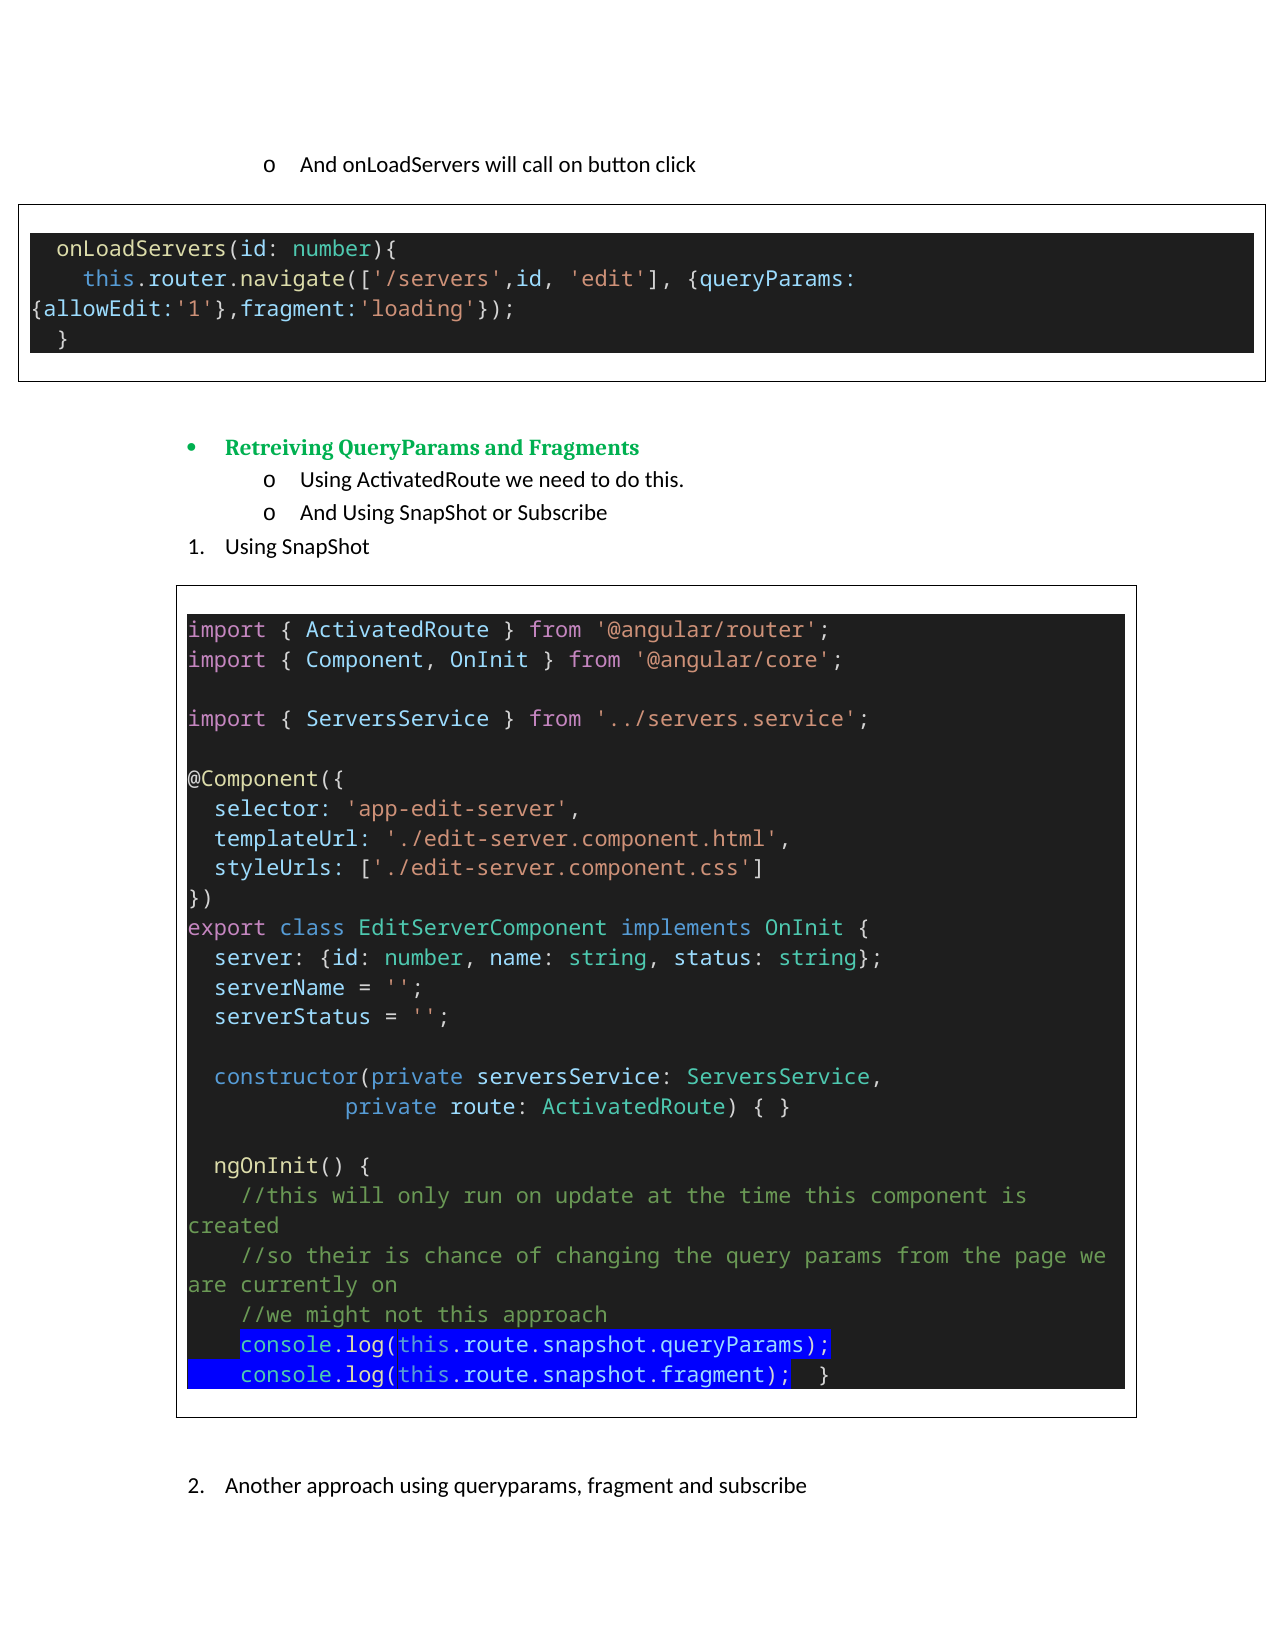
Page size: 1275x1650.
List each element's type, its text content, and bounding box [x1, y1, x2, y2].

list Using SnapShot [187, 532, 1125, 560]
table_header onLoadServers(id: number){ this.router.navigate(['/servers',id, 'edit'], {queryParams:{allowEdit:'1'},fragment:'loading'}); } [19, 205, 1265, 381]
list Another approach using queryparams, fragment and subscribe [187, 1471, 1125, 1499]
table_header import { ActivatedRoute } from '@angular/router'; import { Component, OnInit } from '@angular/core'; import { ServersService } from '../servers.service'; @Component({ selector: 'app-edit-server', templateUrl: './edit-server.component.html', styleUrls: ['./edit-server.component.css'] }) export class EditServerComponent implements OnInit { server: {id: number, name: string, status: string}; serverName = ''; serverStatus = ''; constructor(private serversService: ServersService, private route: ActivatedRoute) { } ngOnInit() { //this will only run on update at the time this component is created //so their is chance of changing the query params from the page we are currently on //we might not this approach console.log(this.route.snapshot.queryParams); console.log(this.route.snapshot.fragment); } [177, 586, 1136, 1417]
subtitle Retreiving QueryParams and Fragments [187, 435, 1125, 461]
list Using ActivatedRoute we need to do this. [262, 465, 1125, 494]
list And onLoadServers will call on button click [262, 150, 1125, 179]
list And Using SnapShot or Subscribe [262, 498, 1125, 528]
